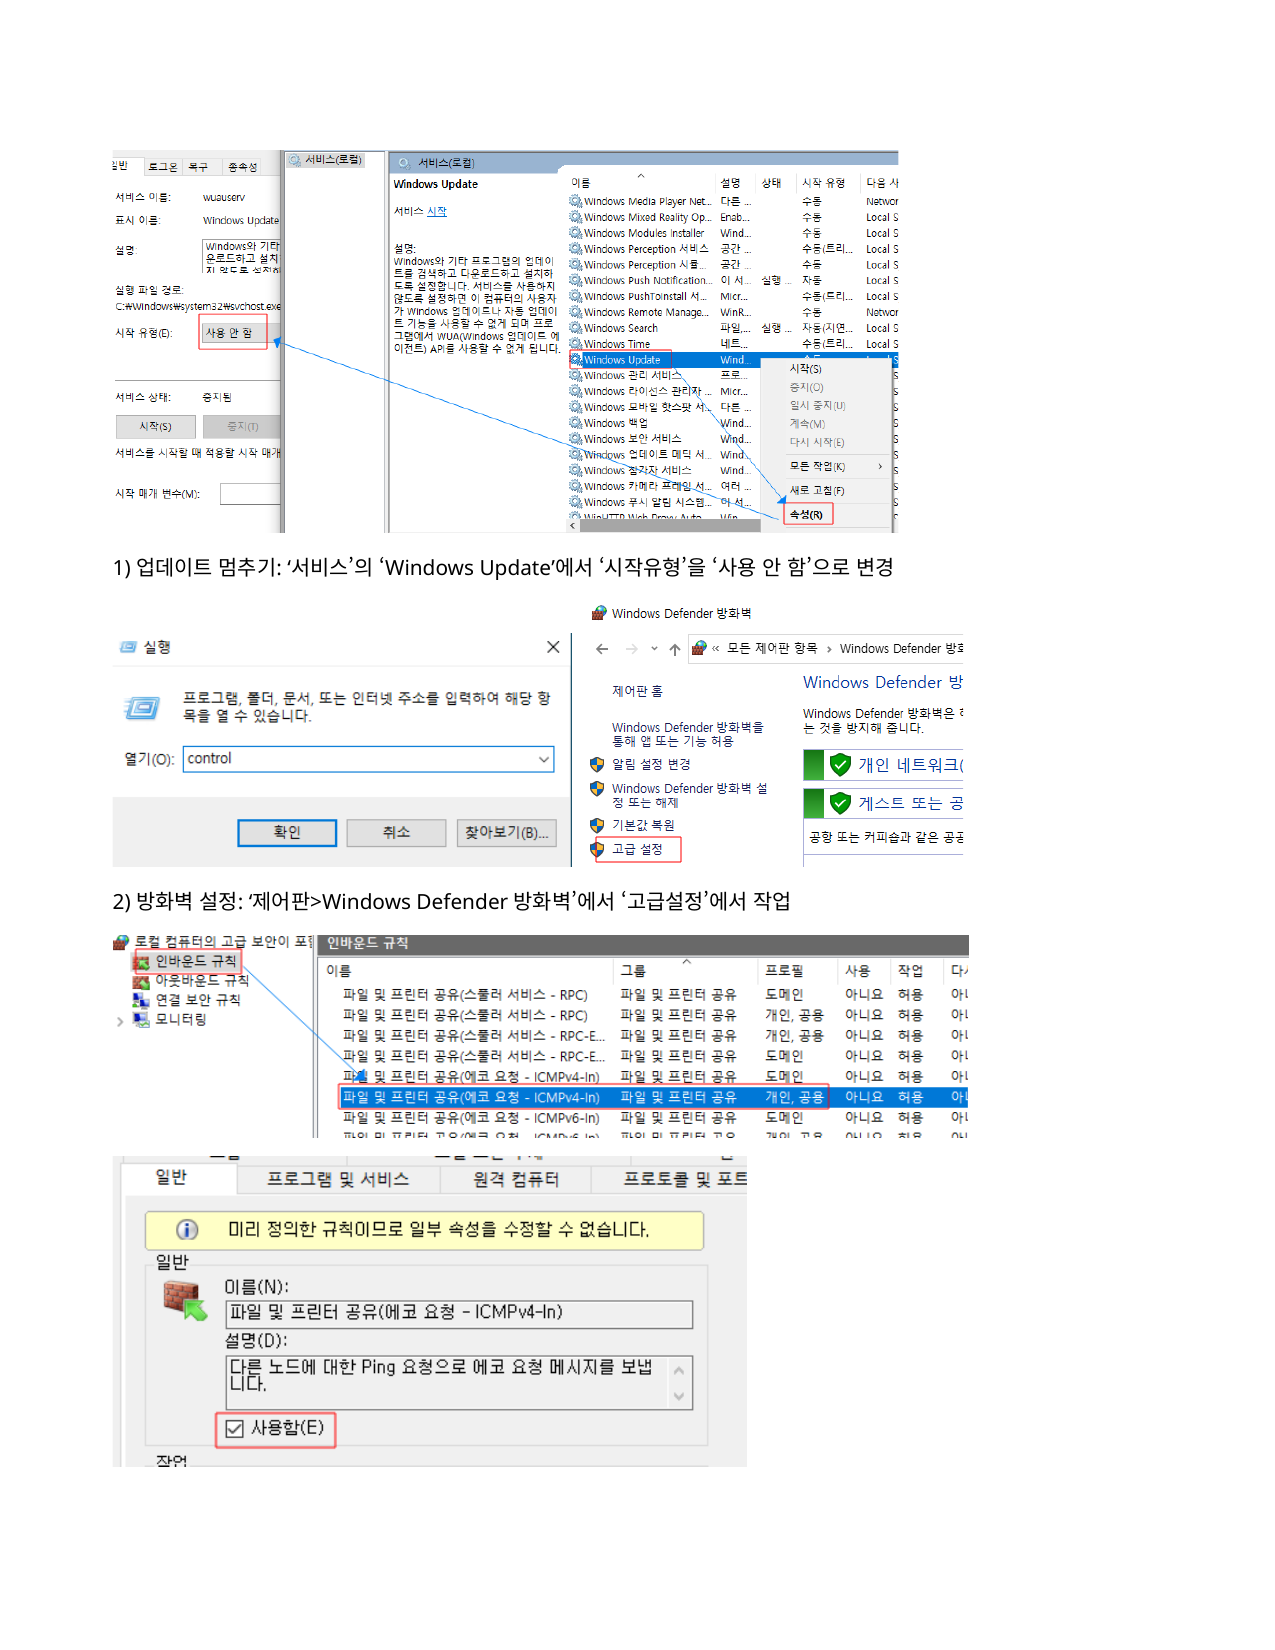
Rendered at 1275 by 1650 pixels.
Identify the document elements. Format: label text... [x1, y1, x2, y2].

picture [112, 935, 969, 1138]
text 1) 업데이트 멈추기: ‘서비스’의 ‘Windows Update’에서 ‘시작유형’을 ‘사용 안 함’으로 변경 [112, 552, 1162, 582]
picture [112, 1156, 747, 1467]
picture [588, 601, 964, 867]
text 2) 방화벽 설정: ‘제어판>Windows Defender 방화벽’에서 ‘고급설정’에서 작업 [112, 886, 1162, 916]
picture [112, 633, 572, 867]
picture [112, 150, 899, 533]
